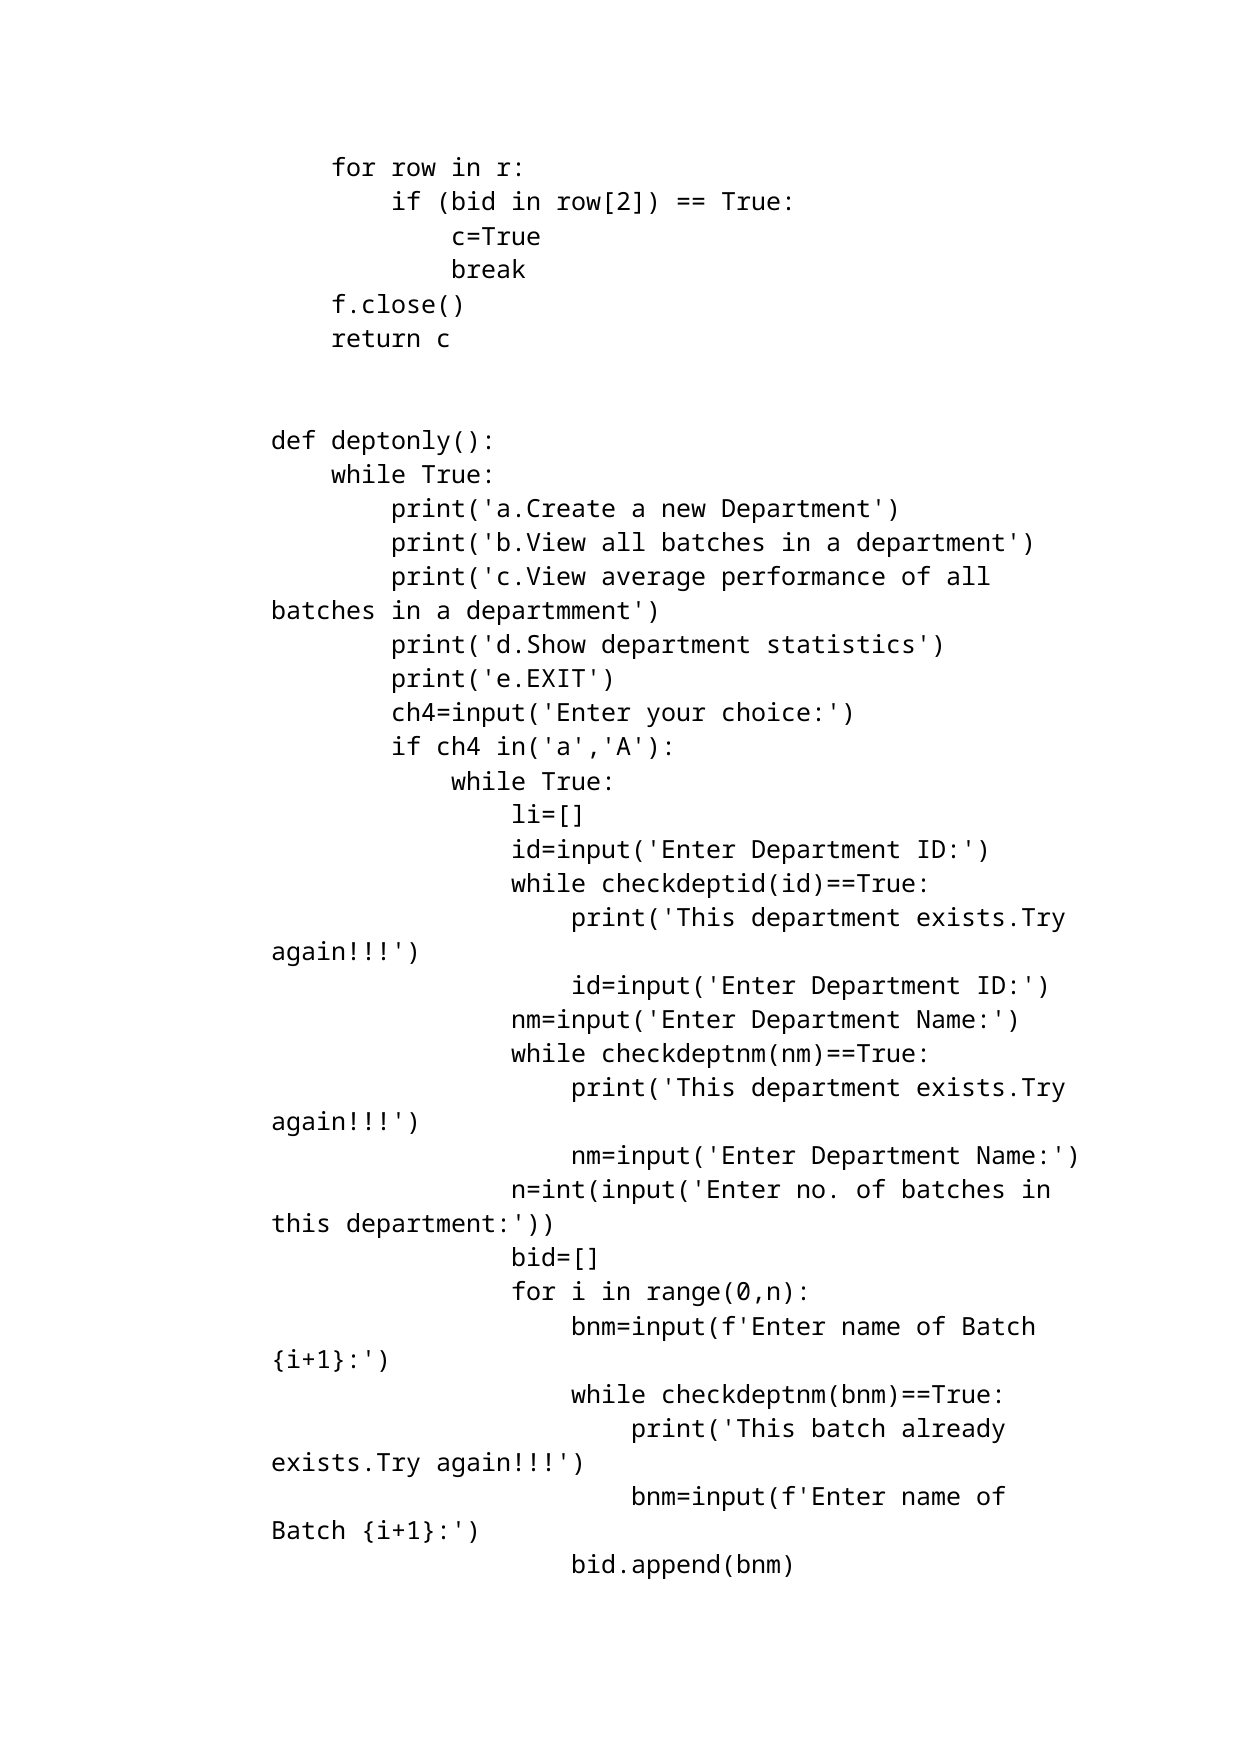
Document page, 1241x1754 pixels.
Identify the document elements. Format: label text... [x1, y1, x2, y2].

text while True: [271, 457, 1090, 491]
text while checkdeptnm(bnm)==True: [271, 1376, 1090, 1410]
text f.close() [271, 286, 1090, 320]
text c=True [271, 218, 1090, 252]
text return c [271, 320, 1090, 354]
text while checkdeptid(id)==True: [271, 865, 1090, 899]
text bnm=input(f'Enter name of Batch {i+1}:') [271, 1308, 1090, 1376]
text for i in range(0,n): [271, 1274, 1090, 1308]
text id=input('Enter Department ID:') [271, 967, 1090, 1002]
text bid.append(bnm) [271, 1547, 1090, 1581]
text if ch4 in('a','A'): [271, 729, 1090, 763]
text print('d.Show department statistics') [271, 627, 1090, 661]
text n=int(input('Enter no. of batches in this department:')) [271, 1172, 1090, 1240]
text li=[] [271, 797, 1090, 831]
text print('This batch already exists.Try again!!!') [271, 1410, 1090, 1478]
text print('b.View all batches in a department') [271, 525, 1090, 559]
text def deptonly(): [271, 422, 1090, 457]
text for row in r: [271, 150, 1090, 184]
text ch4=input('Enter your choice:') [271, 695, 1090, 729]
text print('This department exists.Try again!!!') [271, 1070, 1090, 1138]
text id=input('Enter Department ID:') [271, 831, 1090, 865]
text while True: [271, 763, 1090, 797]
text print('This department exists.Try again!!!') [271, 899, 1090, 967]
text print('e.EXIT') [271, 661, 1090, 695]
text nm=input('Enter Department Name:') [271, 1002, 1090, 1036]
text nm=input('Enter Department Name:') [271, 1138, 1090, 1172]
text if (bid in row[2]) == True: [271, 184, 1090, 218]
text print('c.View average performance of all batches in a departmment') [271, 559, 1090, 627]
text break [271, 252, 1090, 286]
text bid=[] [271, 1240, 1090, 1274]
text bnm=input(f'Enter name of Batch {i+1}:') [271, 1478, 1090, 1547]
text while checkdeptnm(nm)==True: [271, 1036, 1090, 1070]
text print('a.Create a new Department') [271, 491, 1090, 525]
